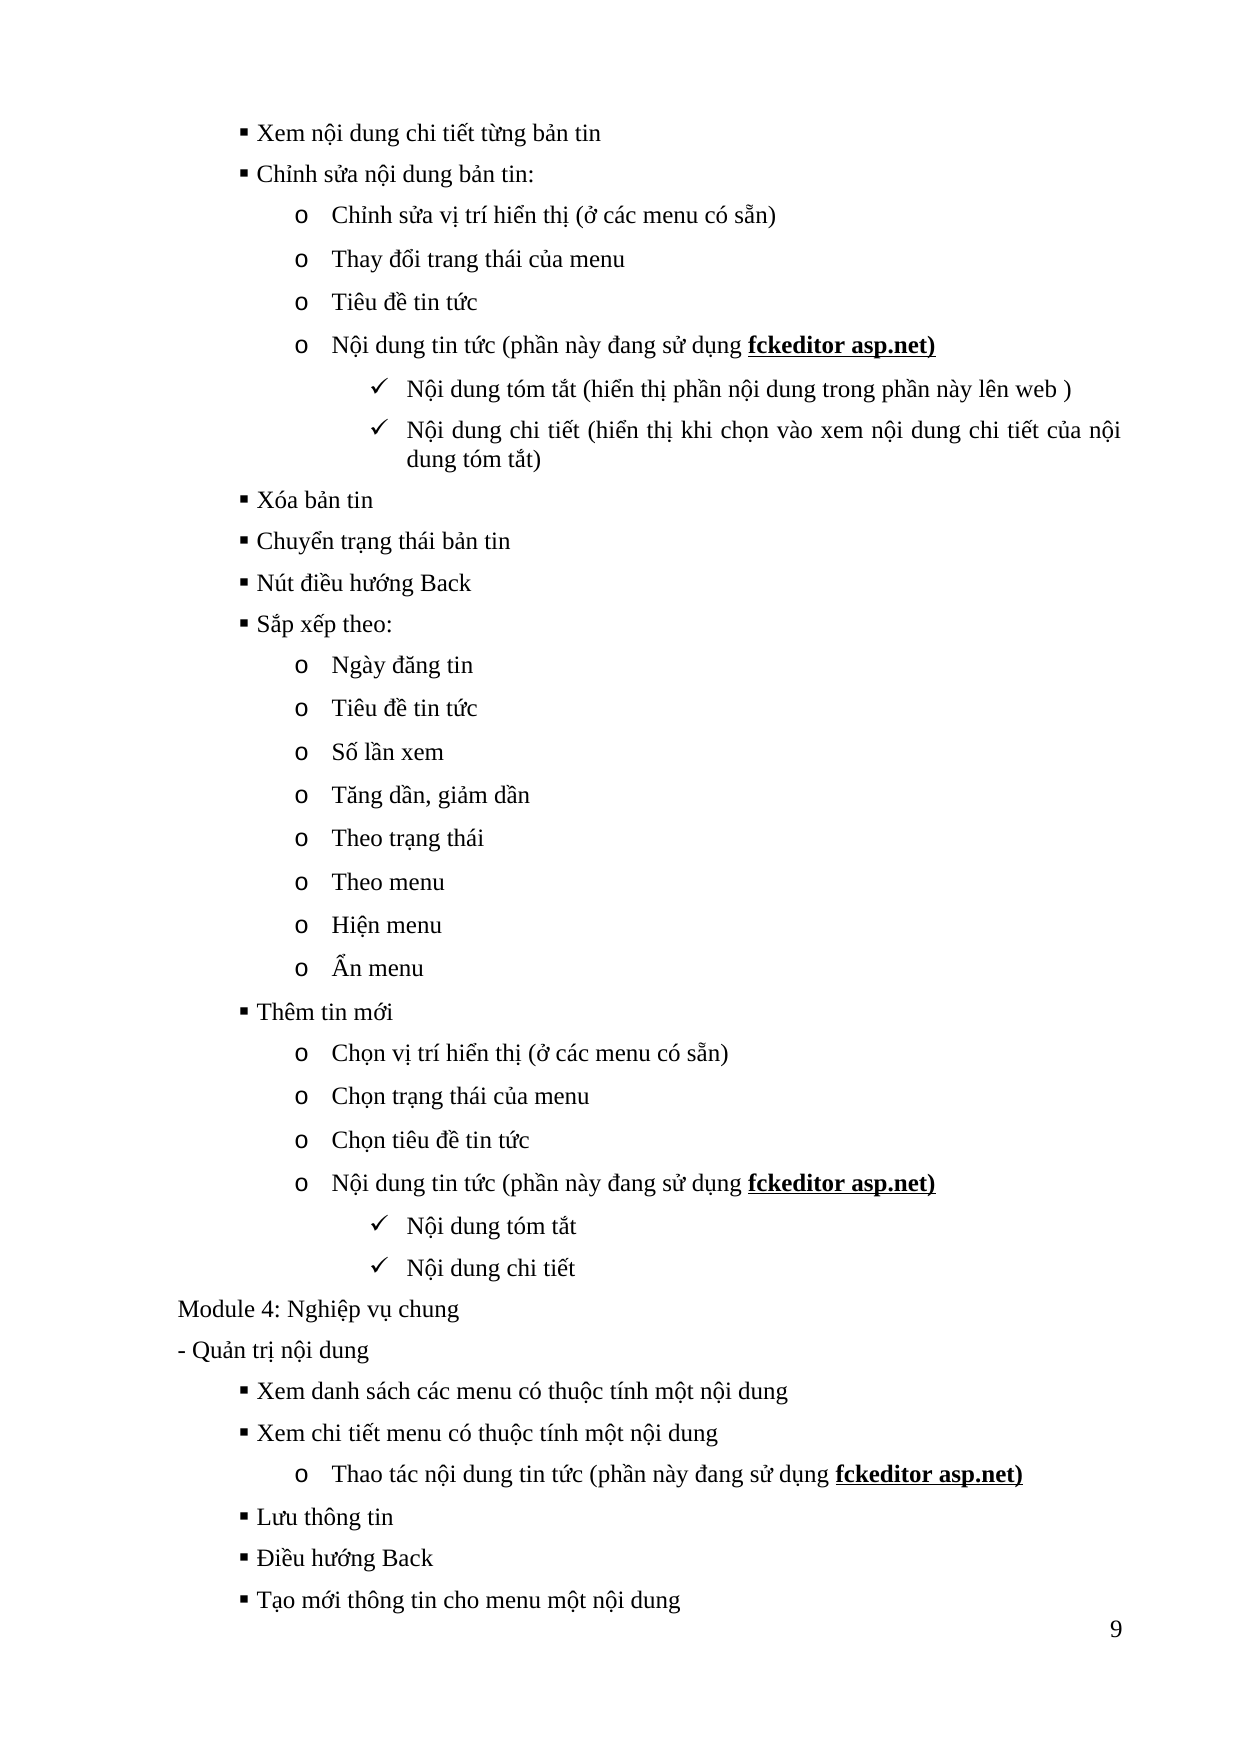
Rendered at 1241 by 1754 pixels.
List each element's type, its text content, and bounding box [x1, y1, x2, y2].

list Nội dung chi tiết [369, 1253, 1122, 1281]
list Tăng dần, giảm dần [294, 780, 1122, 811]
list Sắp xếp theo: [238, 609, 1122, 638]
list Tiêu đề tin tức [294, 287, 1122, 318]
list Nội dung tóm tắt [369, 1211, 1122, 1240]
list Chọn trạng thái của menu [294, 1081, 1122, 1112]
list Chỉnh sửa vị trí hiển thị (ở các menu có sẵn) [294, 201, 1122, 231]
list Xem chi tiết menu có thuộc tính một nội dung [238, 1418, 1122, 1446]
text Module 4: Nghiệp vụ chung [177, 1294, 1122, 1323]
list Số lần xem [294, 737, 1122, 768]
list Xóa bản tin [238, 485, 1122, 514]
text - Quản trị nội dung [177, 1335, 1122, 1364]
list Chọn tiêu đề tin tức [294, 1125, 1122, 1156]
list Lưu thông tin [238, 1502, 1122, 1531]
list Nội dung tin tức (phần này đang sử dụng fckeditor asp.net) [294, 331, 1122, 361]
list Chọn vị trí hiển thị (ở các menu có sẵn) [294, 1038, 1122, 1069]
list Hiện menu [294, 910, 1122, 941]
list Theo menu [294, 867, 1122, 898]
list Theo trạng thái [294, 823, 1122, 854]
list Chuyển trạng thái bản tin [238, 526, 1122, 555]
list Tạo mới thông tin cho menu một nội dung [238, 1585, 1122, 1613]
list Thêm tin mới [238, 997, 1122, 1026]
list Ngày đăng tin [294, 650, 1122, 681]
list Nút điều hướng Back [238, 568, 1122, 596]
list Tiêu đề tin tức [294, 693, 1122, 724]
list Điều hướng Back [238, 1543, 1122, 1572]
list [294, 1459, 1122, 1490]
list Xem nội dung chi tiết từng bản tin [238, 118, 1122, 147]
list Nội dung tin tức (phần này đang sử dụng fckeditor asp.net) [294, 1168, 1122, 1199]
list Xem danh sách các menu có thuộc tính một nội dung [238, 1376, 1122, 1405]
list Thay đổi trang thái của menu [294, 244, 1122, 275]
list Nội dung tóm tắt (hiển thị phần nội dung trong phần này lên web ) [369, 374, 1122, 403]
list Ẩn menu [294, 953, 1122, 984]
list Chỉnh sửa nội dung bản tin: [238, 159, 1122, 188]
list Nội dung chi tiết (hiển thị khi chọn vào xem nội dung chi tiết của nội dung tóm tắt) [369, 415, 1122, 473]
